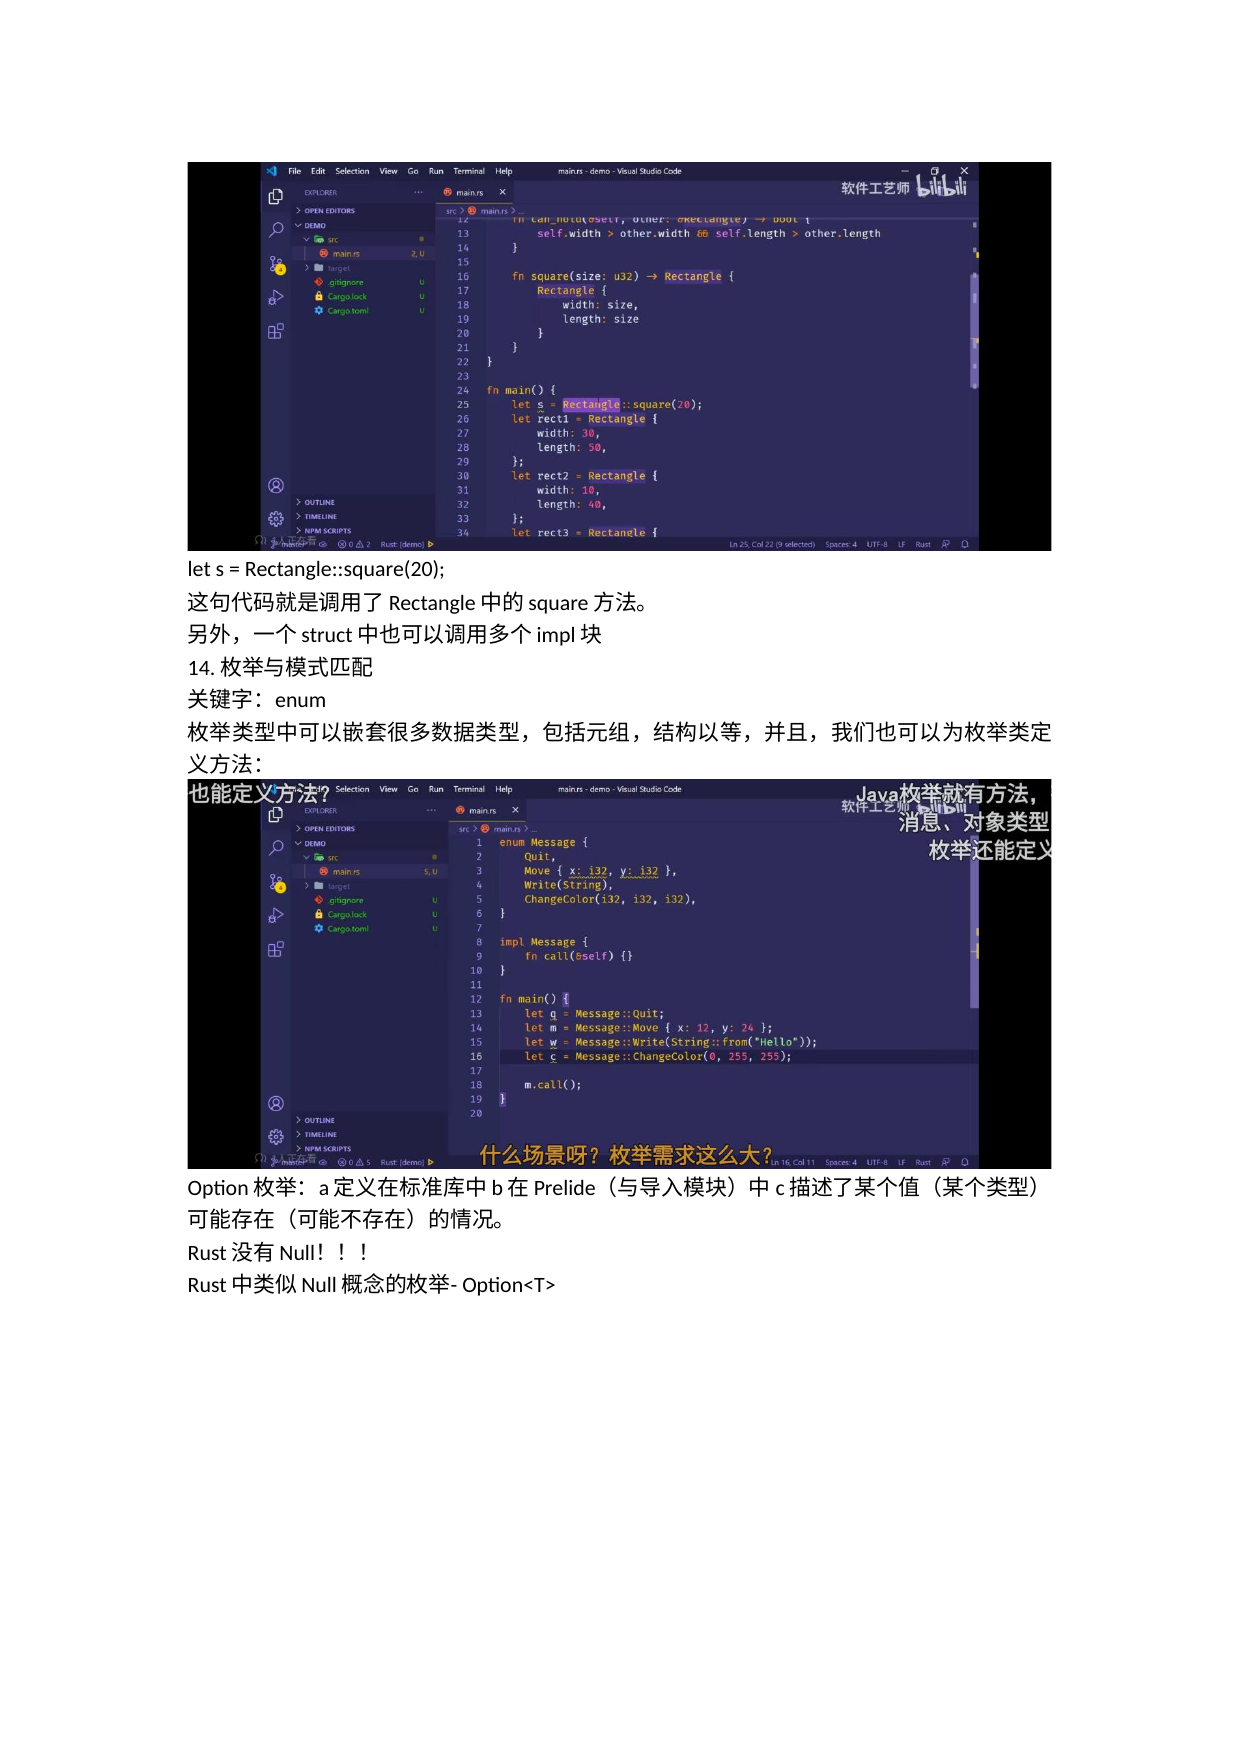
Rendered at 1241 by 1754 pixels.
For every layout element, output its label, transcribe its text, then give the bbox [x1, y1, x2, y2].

list let s = Rectangle::square(20); [187, 552, 1053, 584]
list Option枚举：a定义在标准库中b在Prelide（与导入模块）中c描述了某个值（某个类型）可能存在（可能不存在）的情况。 [187, 1169, 1053, 1234]
list 关键字：enum [187, 682, 1053, 714]
list Rust没有Null！！！ [187, 1234, 1053, 1267]
picture [187, 162, 1052, 551]
list 枚举类型中可以嵌套很多数据类型，包括元组，结构以等，并且，我们也可以为枚举类定义方法： [187, 714, 1053, 779]
list 这句代码就是调用了Rectangle中的square方法。 [187, 584, 1053, 617]
list 枚举与模式匹配 [187, 649, 1053, 682]
list 另外，一个struct中也可以调用多个impl块 [187, 617, 1053, 649]
list Rust中类似Null概念的枚举- Option<T> [187, 1267, 1053, 1299]
picture [187, 779, 1052, 1169]
